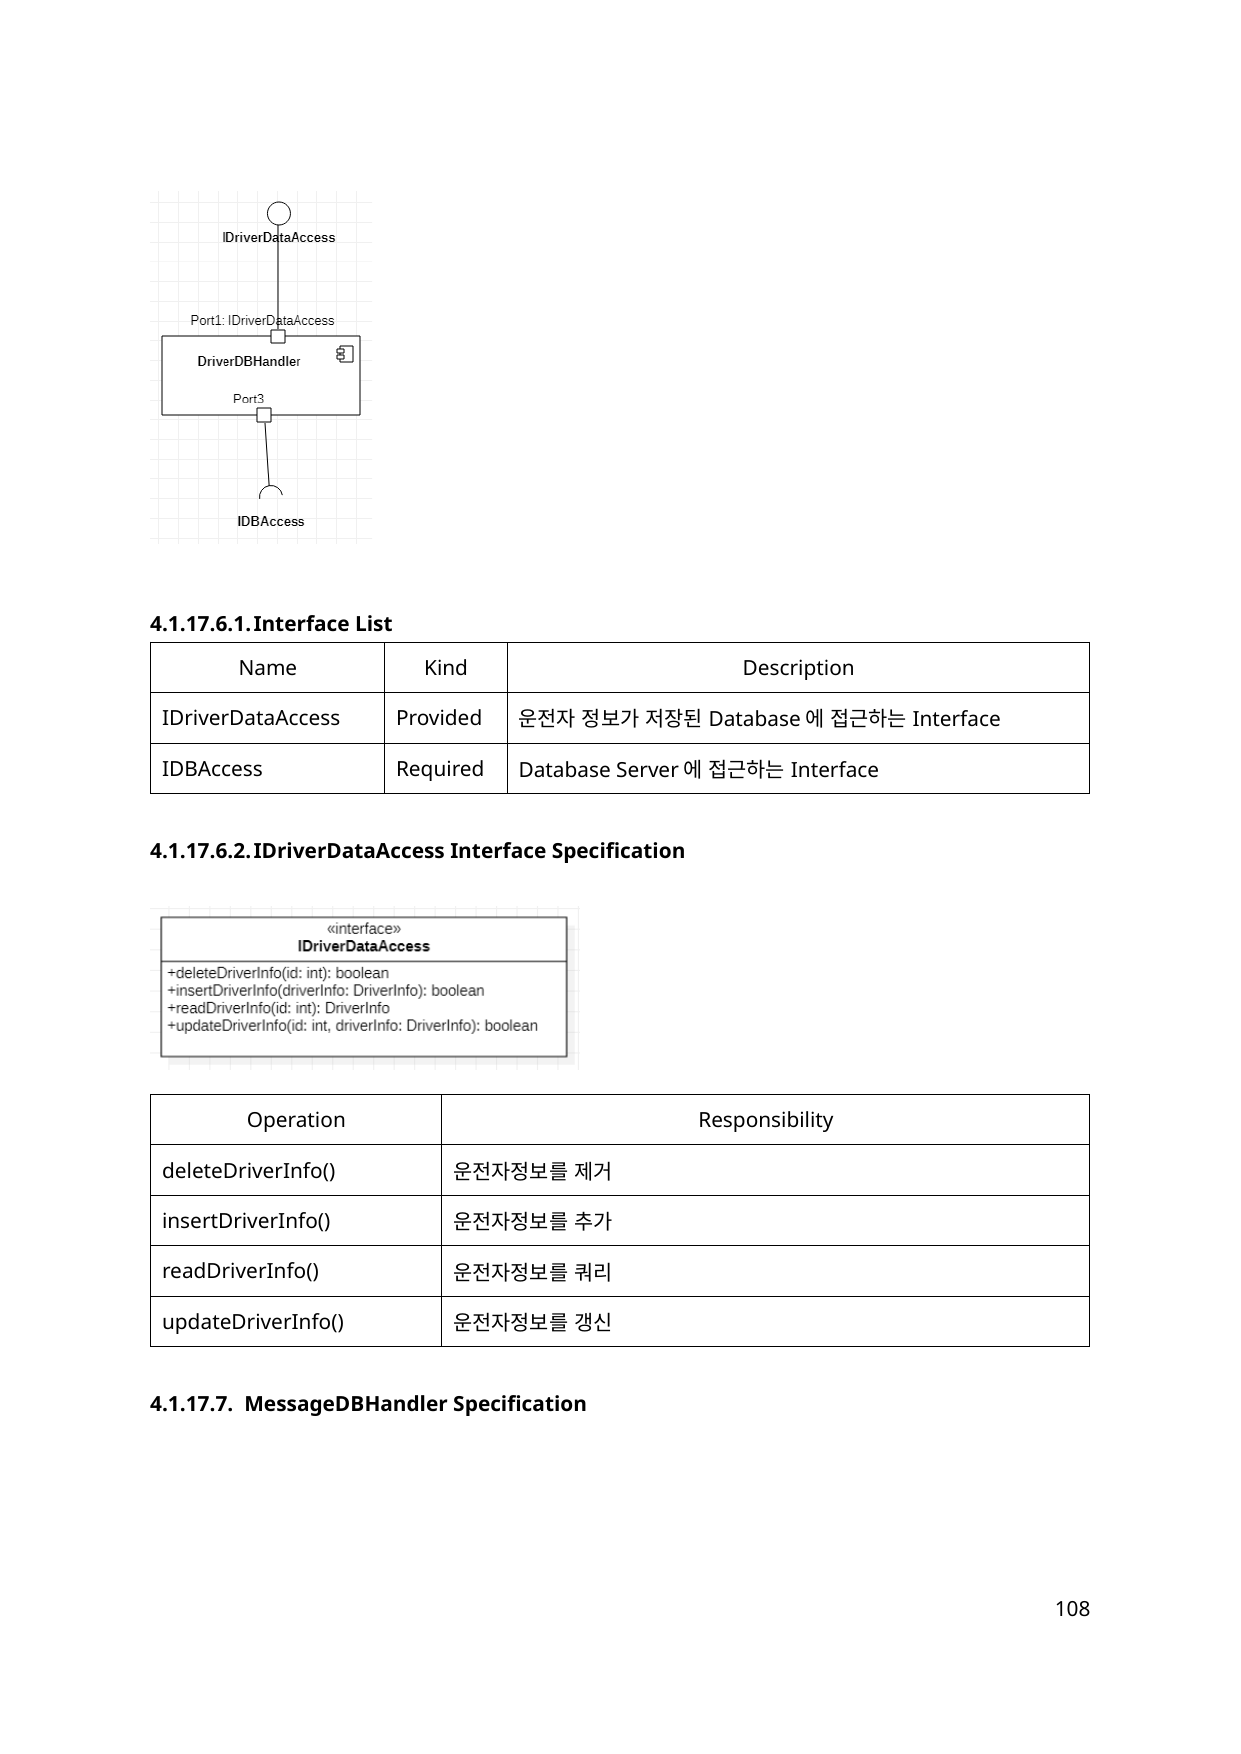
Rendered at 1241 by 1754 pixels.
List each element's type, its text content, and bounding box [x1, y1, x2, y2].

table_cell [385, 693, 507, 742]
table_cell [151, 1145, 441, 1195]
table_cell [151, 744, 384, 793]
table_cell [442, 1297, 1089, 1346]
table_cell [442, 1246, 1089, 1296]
subtitle MessageDBHandler Specification [150, 1384, 1090, 1422]
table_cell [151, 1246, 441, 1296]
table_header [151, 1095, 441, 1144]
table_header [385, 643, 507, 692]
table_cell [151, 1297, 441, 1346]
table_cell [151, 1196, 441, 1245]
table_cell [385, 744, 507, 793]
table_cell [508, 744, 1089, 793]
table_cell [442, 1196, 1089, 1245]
picture [150, 191, 373, 544]
subtitle IDriverDataAccess Interface Specification [150, 831, 1090, 869]
picture [150, 906, 580, 1070]
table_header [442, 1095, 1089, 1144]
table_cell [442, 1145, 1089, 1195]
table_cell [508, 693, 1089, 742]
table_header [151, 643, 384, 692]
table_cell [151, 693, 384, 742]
subtitle Interface List [150, 604, 1090, 642]
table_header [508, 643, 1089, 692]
